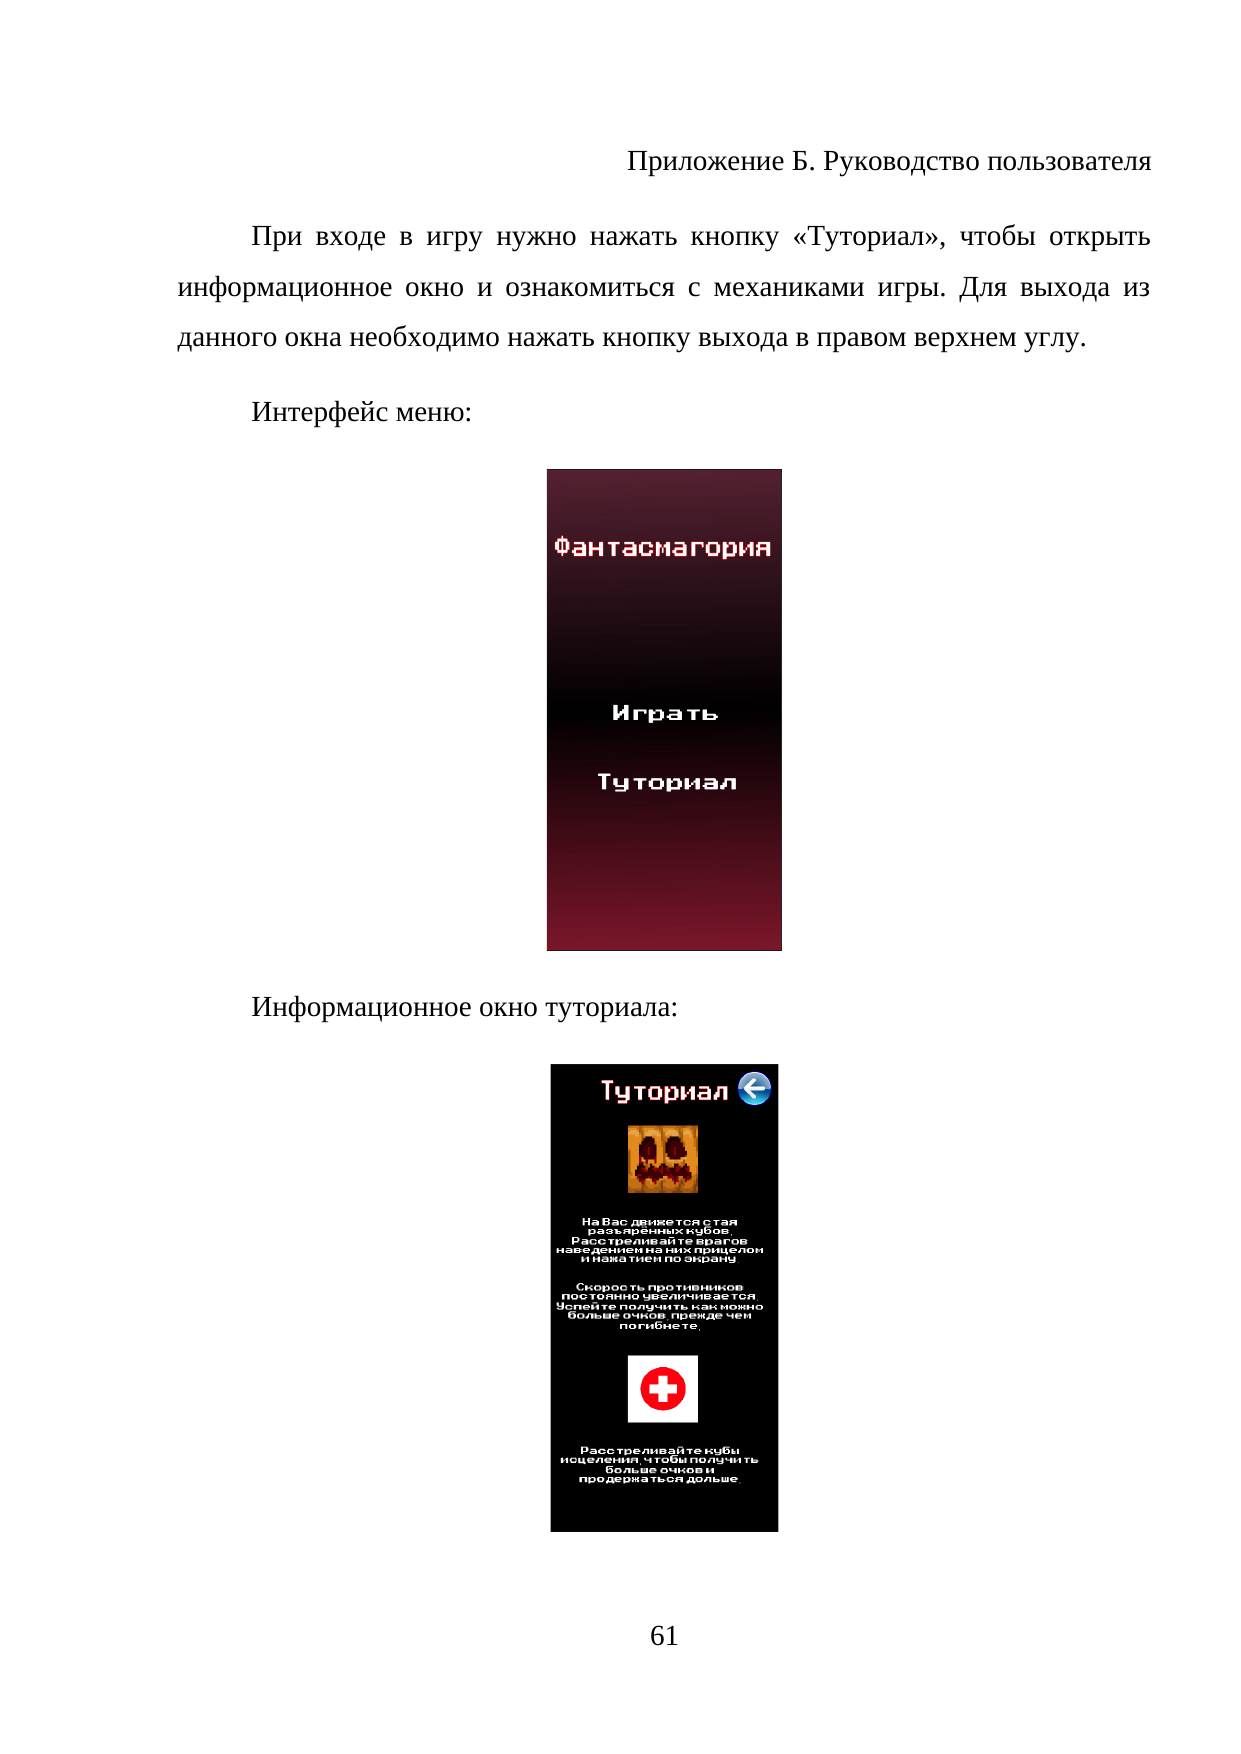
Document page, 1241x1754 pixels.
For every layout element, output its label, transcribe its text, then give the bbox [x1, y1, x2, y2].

list Приложение Б. Руководство пользователя [177, 143, 1152, 177]
picture [550, 1064, 779, 1532]
list При входе в игру нужно нажать кнопку «Туториал», чтобы открыть информационное окно и ознакомиться с механиками игры. Для выхода из данного окна необходимо нажать кнопку выхода в правом верхнем углу. [177, 218, 1152, 353]
picture [546, 469, 782, 951]
list Интерфейс меню: [177, 394, 1152, 428]
list Информационное окно туториала: [177, 989, 1152, 1023]
